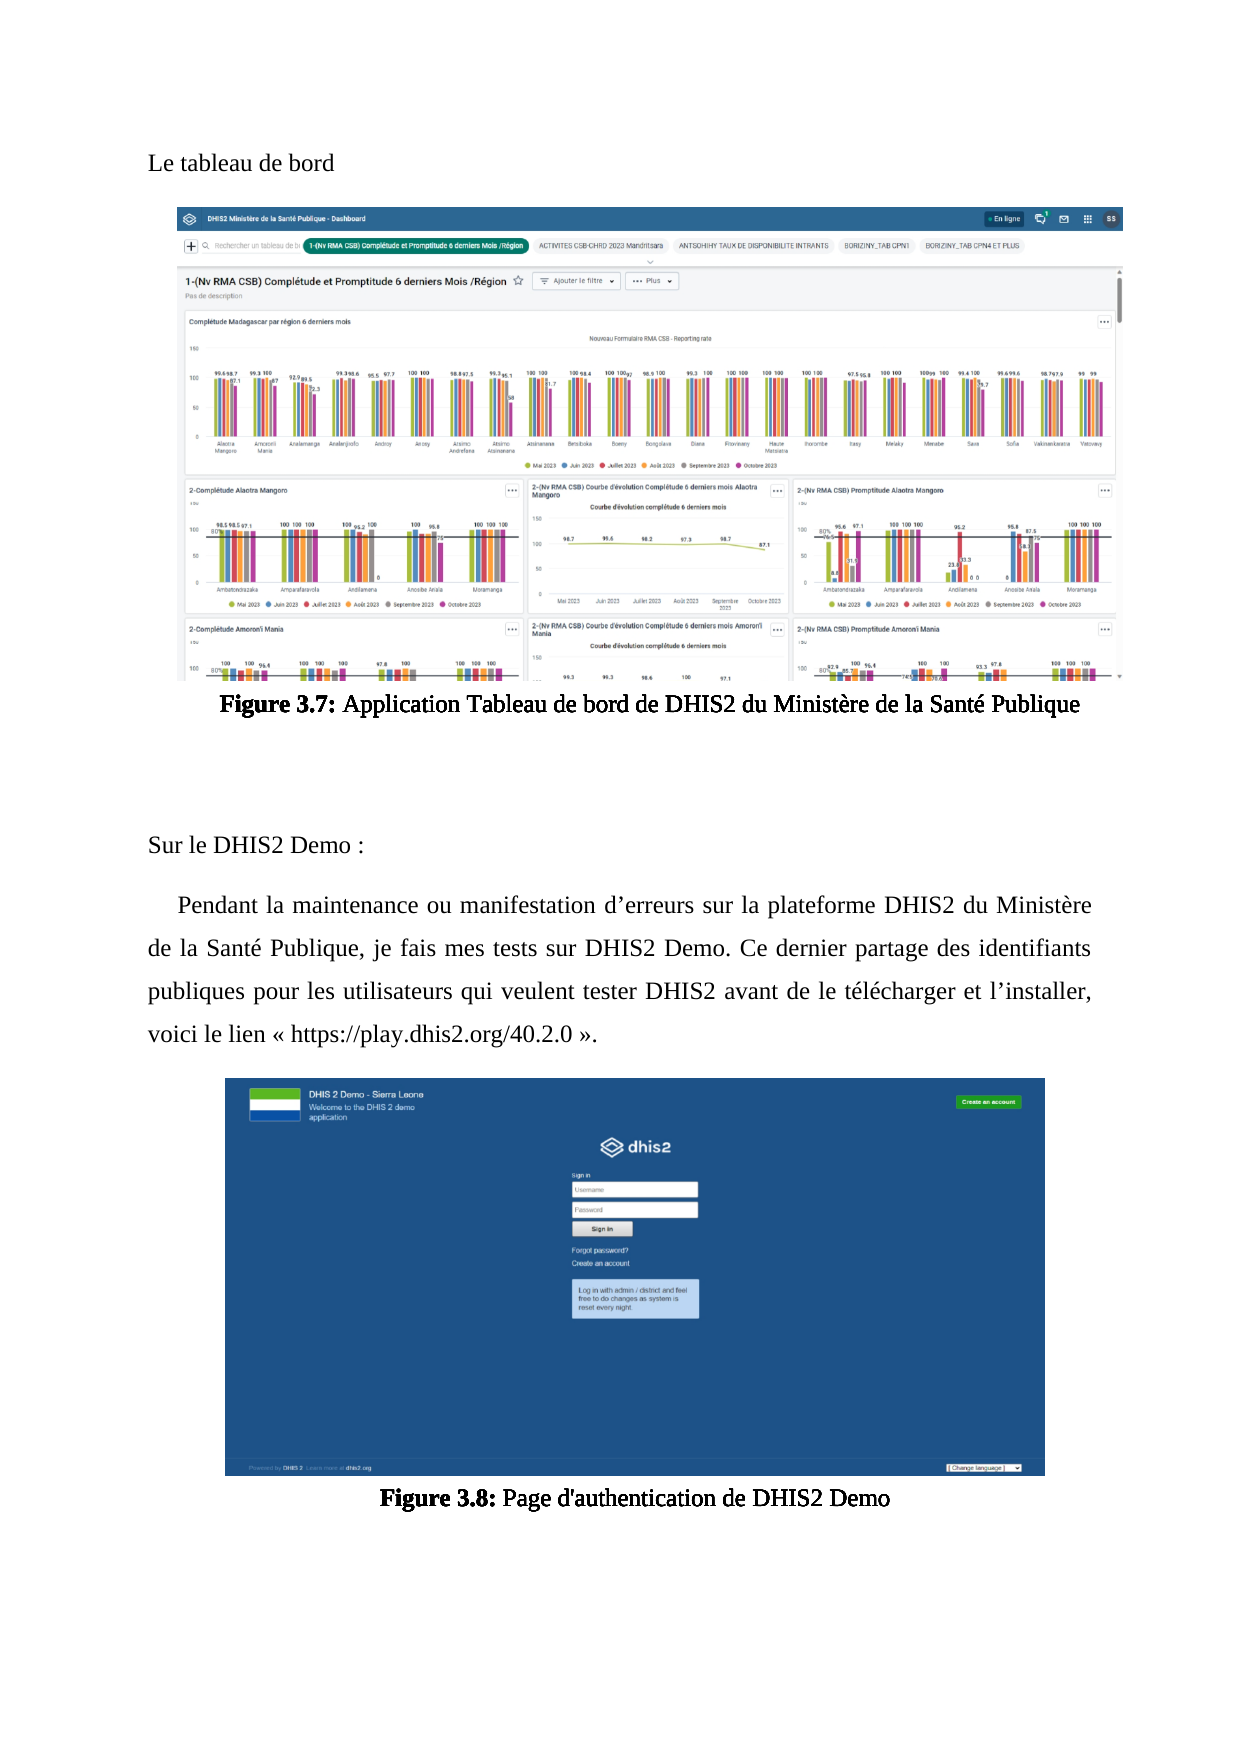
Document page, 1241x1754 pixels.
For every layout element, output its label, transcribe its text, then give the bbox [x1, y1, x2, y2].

text Pendant la maintenance ou manifestation d’erreurs sur la plateforme DHIS2 du Ministère de la Santé Publique, je fais mes tests sur DHIS2 Demo. Ce dernier partage des identifiants publiques pour les utilisateurs qui veulent tester DHIS2 avant de le télécharger et l’installer, voici le lien « https://play.dhis2.org/40.2.0 ». [148, 890, 1093, 1048]
text Sur le DHIS2 Demo : [148, 830, 1093, 859]
text Le tableau de bord [148, 148, 1093, 176]
picture [177, 207, 1123, 681]
picture [225, 1078, 1045, 1476]
